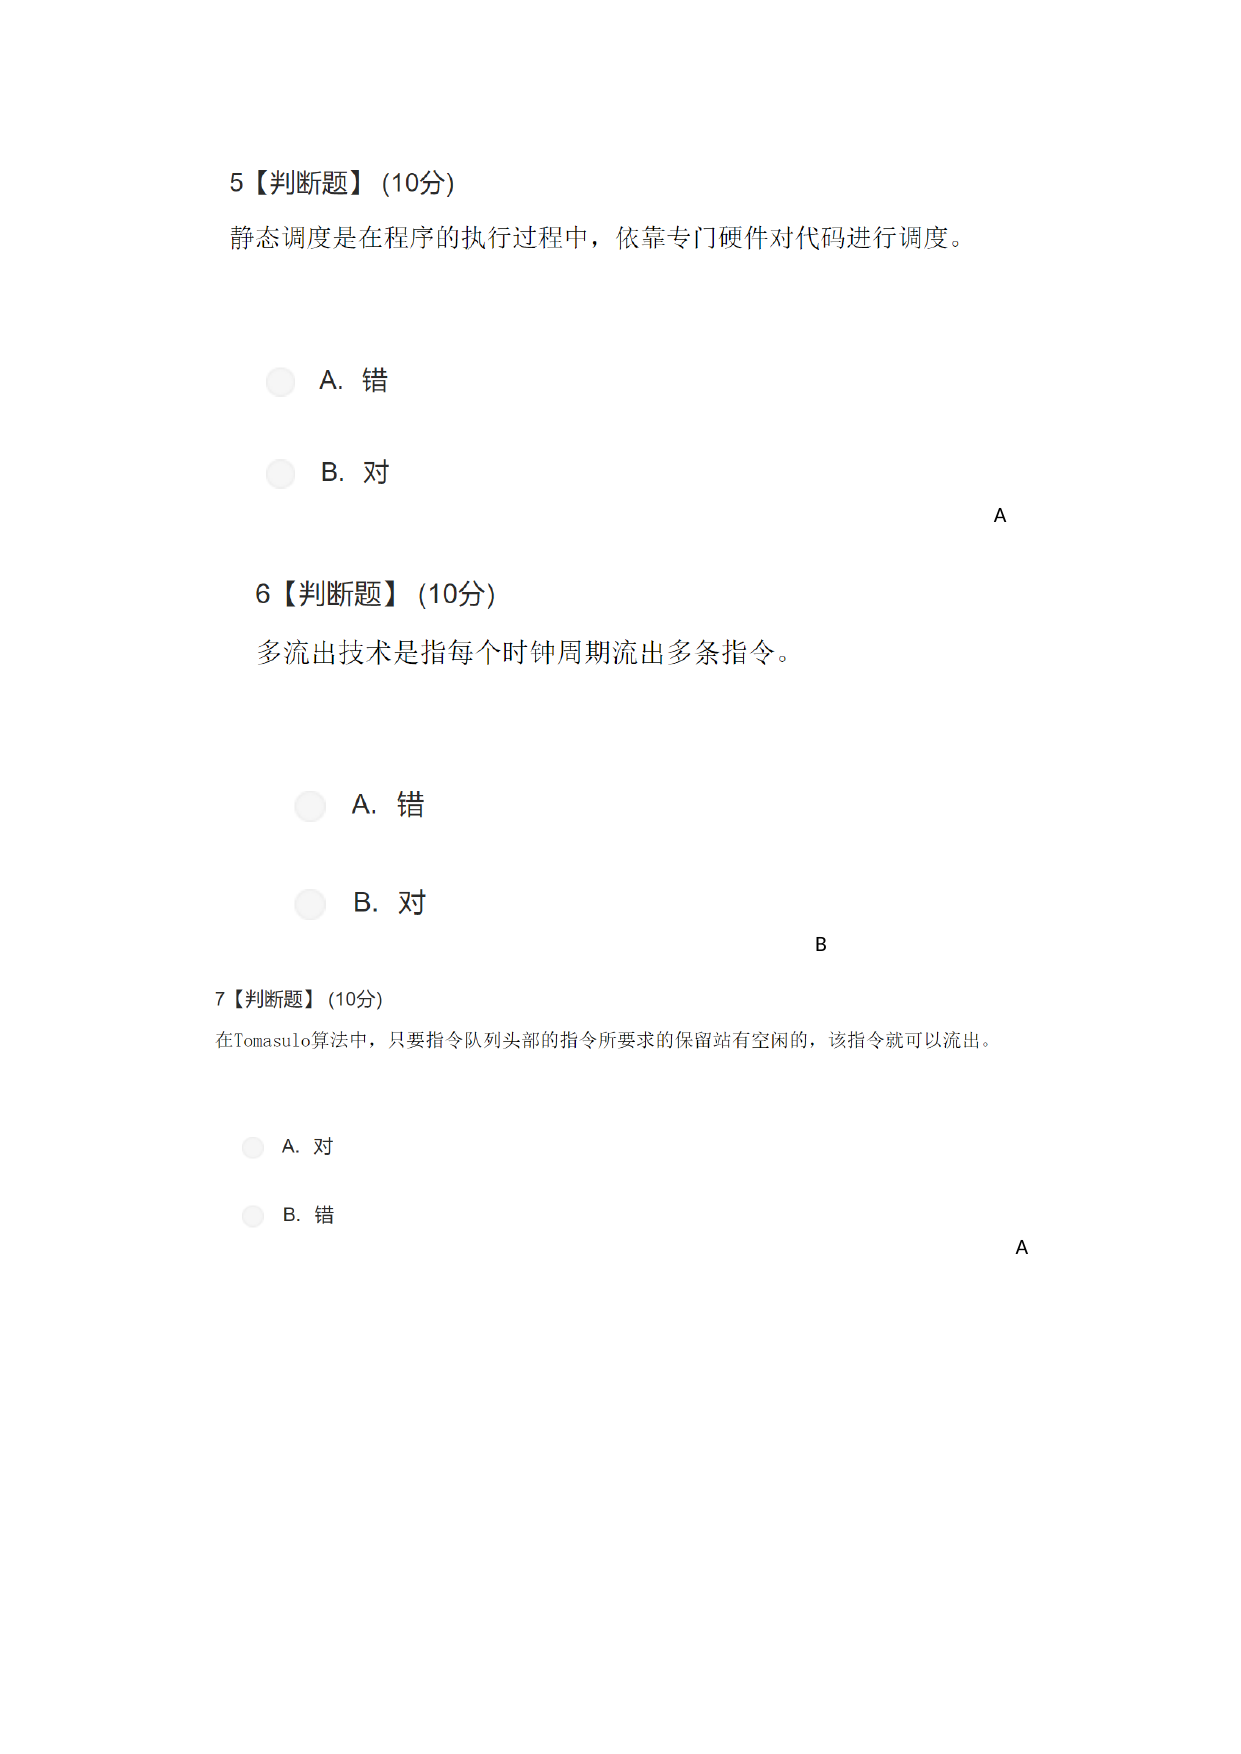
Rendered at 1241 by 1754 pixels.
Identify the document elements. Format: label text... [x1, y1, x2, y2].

picture [187, 974, 1016, 1255]
picture [187, 552, 815, 952]
picture [187, 162, 994, 523]
